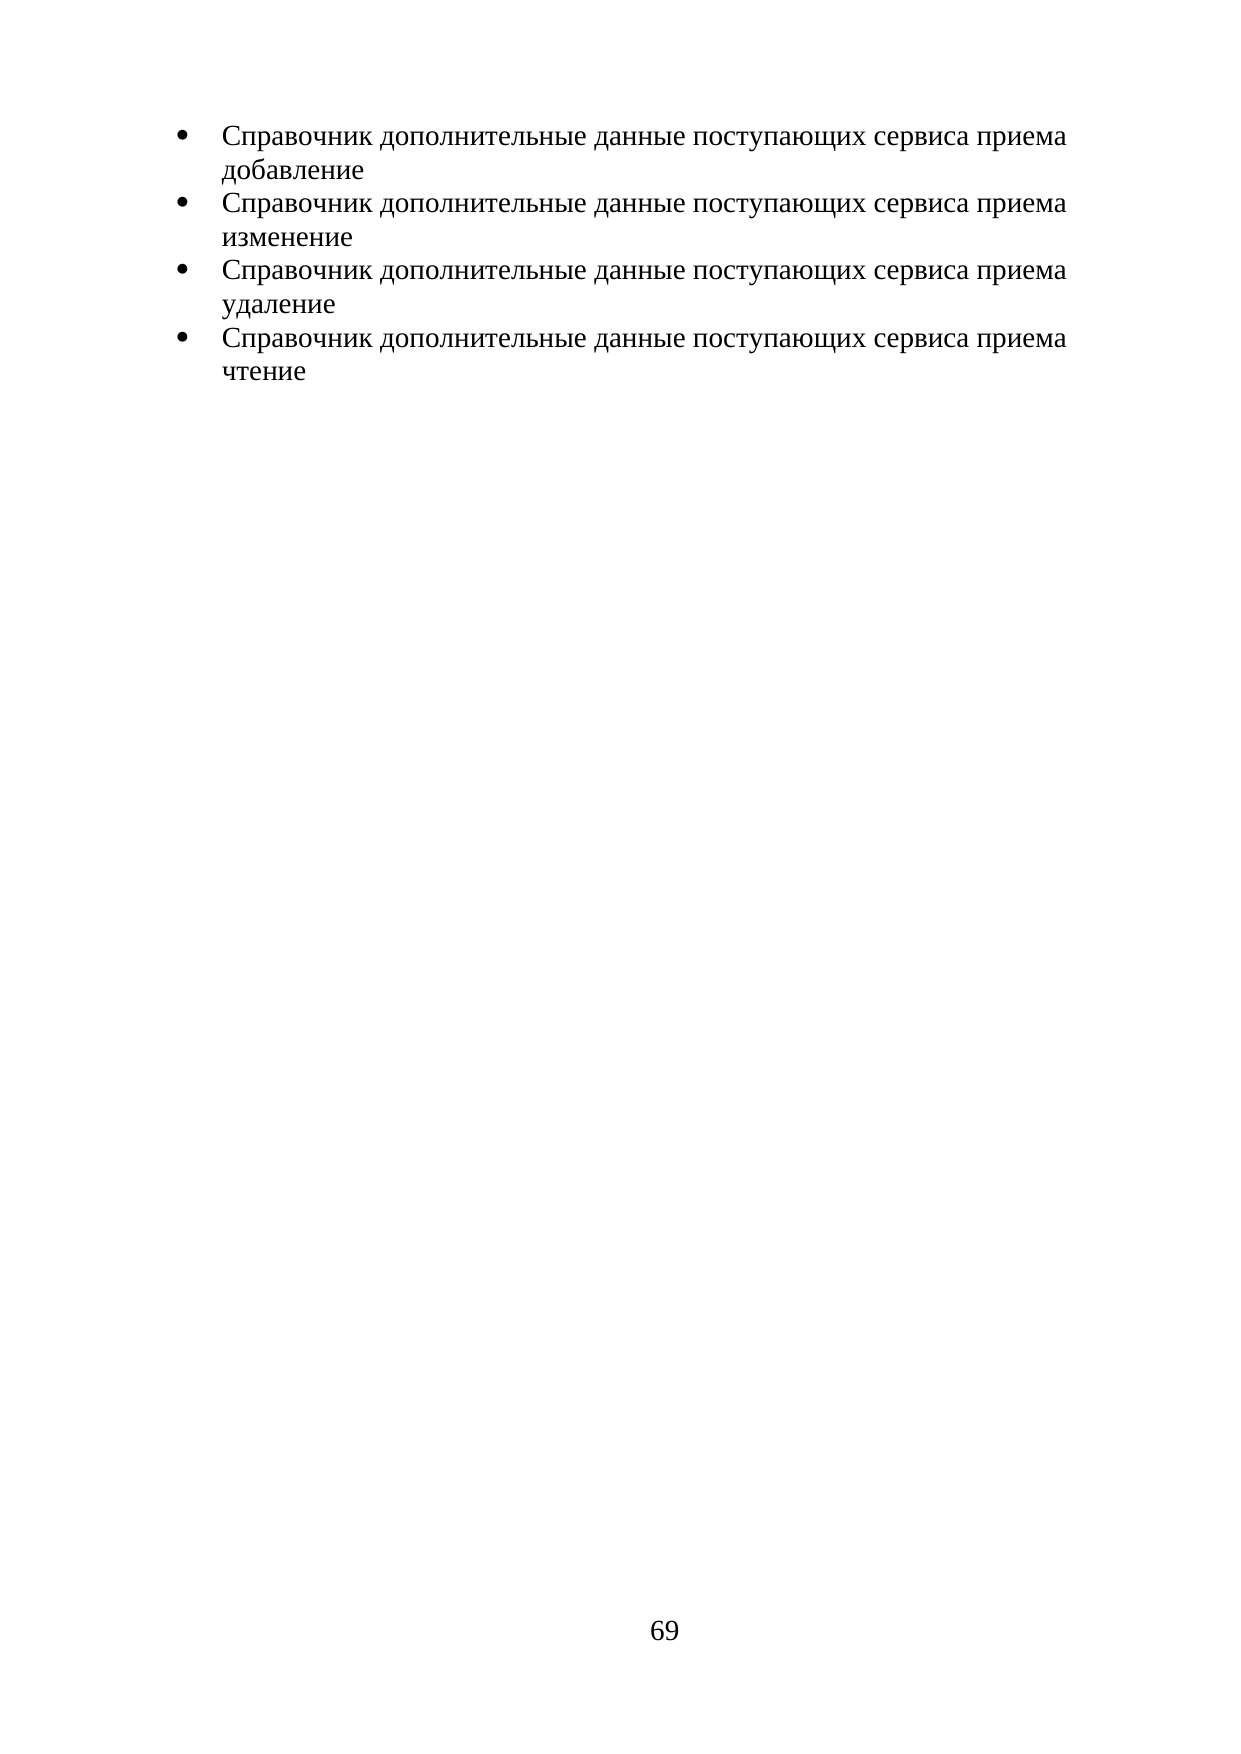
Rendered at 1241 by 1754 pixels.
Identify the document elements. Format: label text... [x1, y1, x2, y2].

list Справочник дополнительные данные поступающих сервиса приема добавление [177, 118, 1152, 185]
list Справочник дополнительные данные поступающих сервиса приема изменение [177, 185, 1152, 252]
list Справочник дополнительные данные поступающих сервиса приема чтение [177, 320, 1152, 387]
list Справочник дополнительные данные поступающих сервиса приема удаление [177, 252, 1152, 320]
